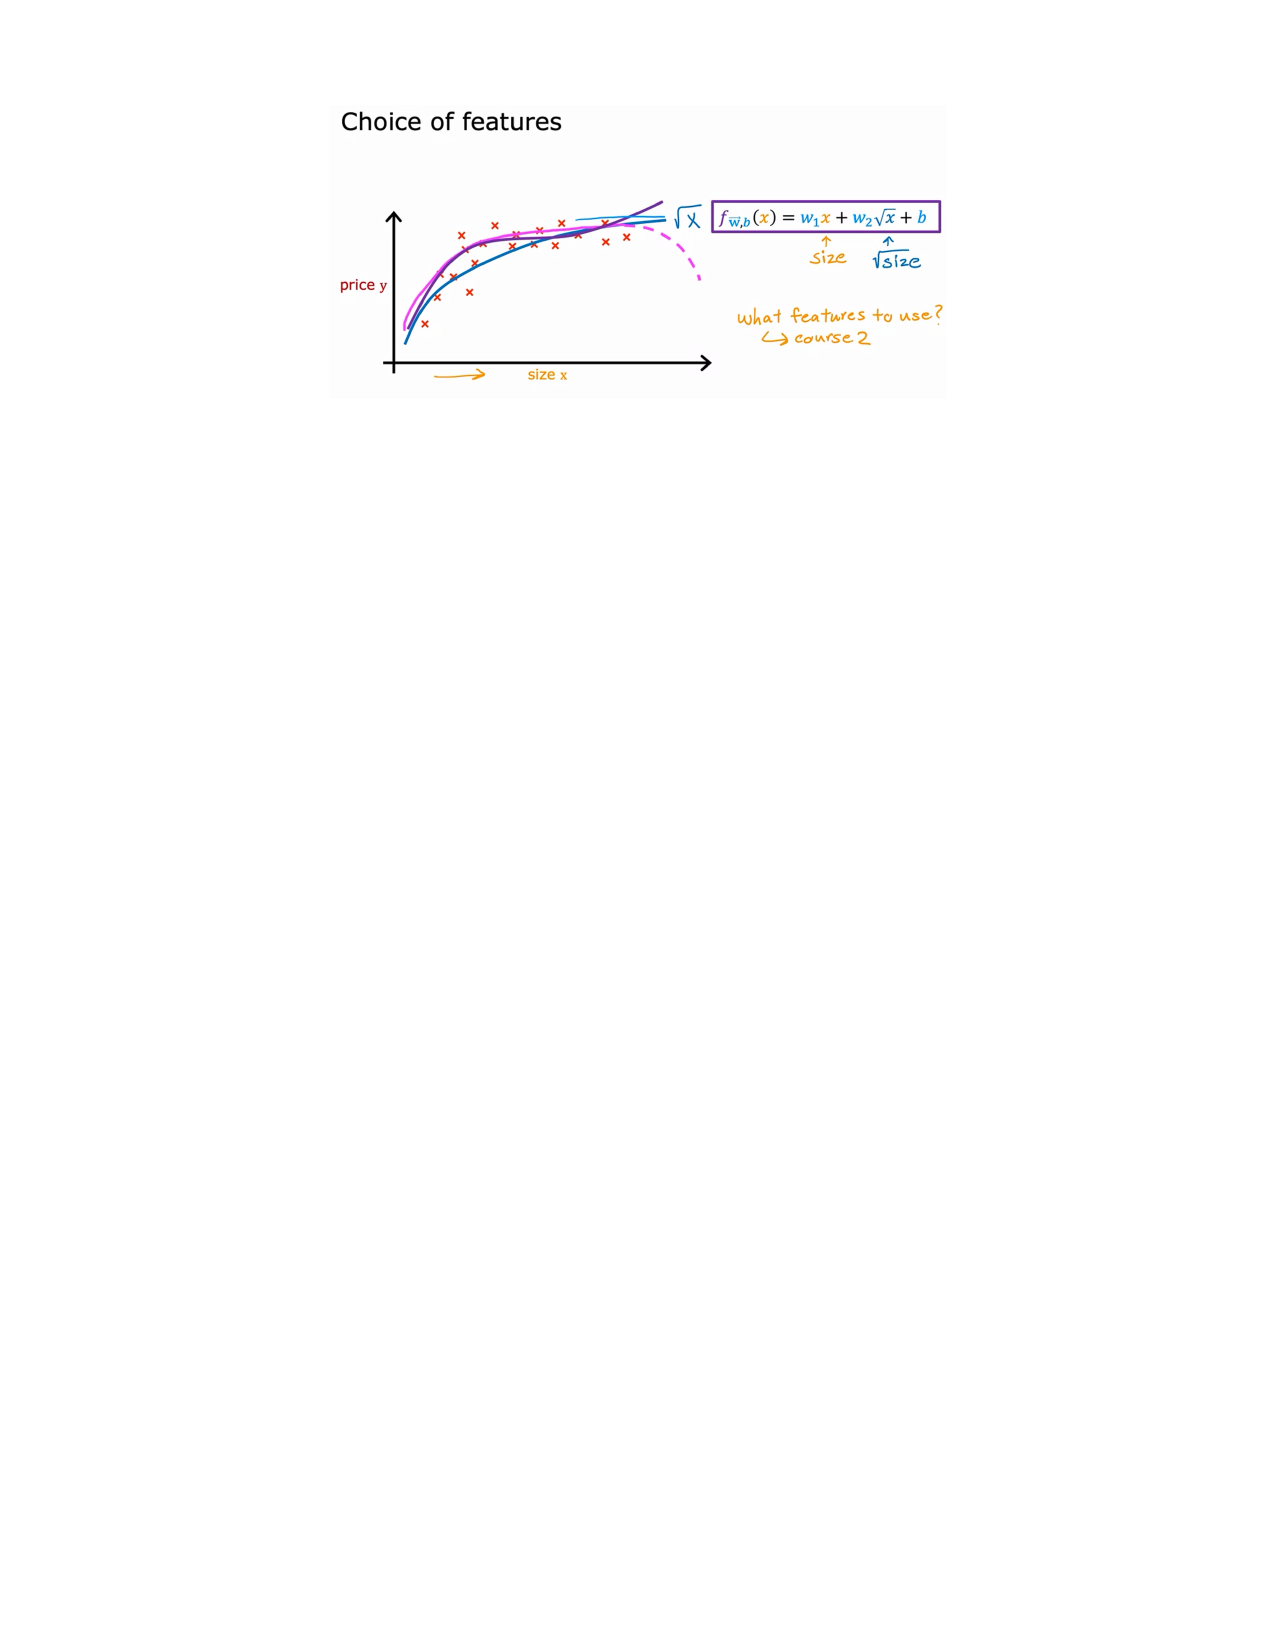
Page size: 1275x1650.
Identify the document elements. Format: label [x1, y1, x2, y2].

picture [328, 105, 947, 399]
